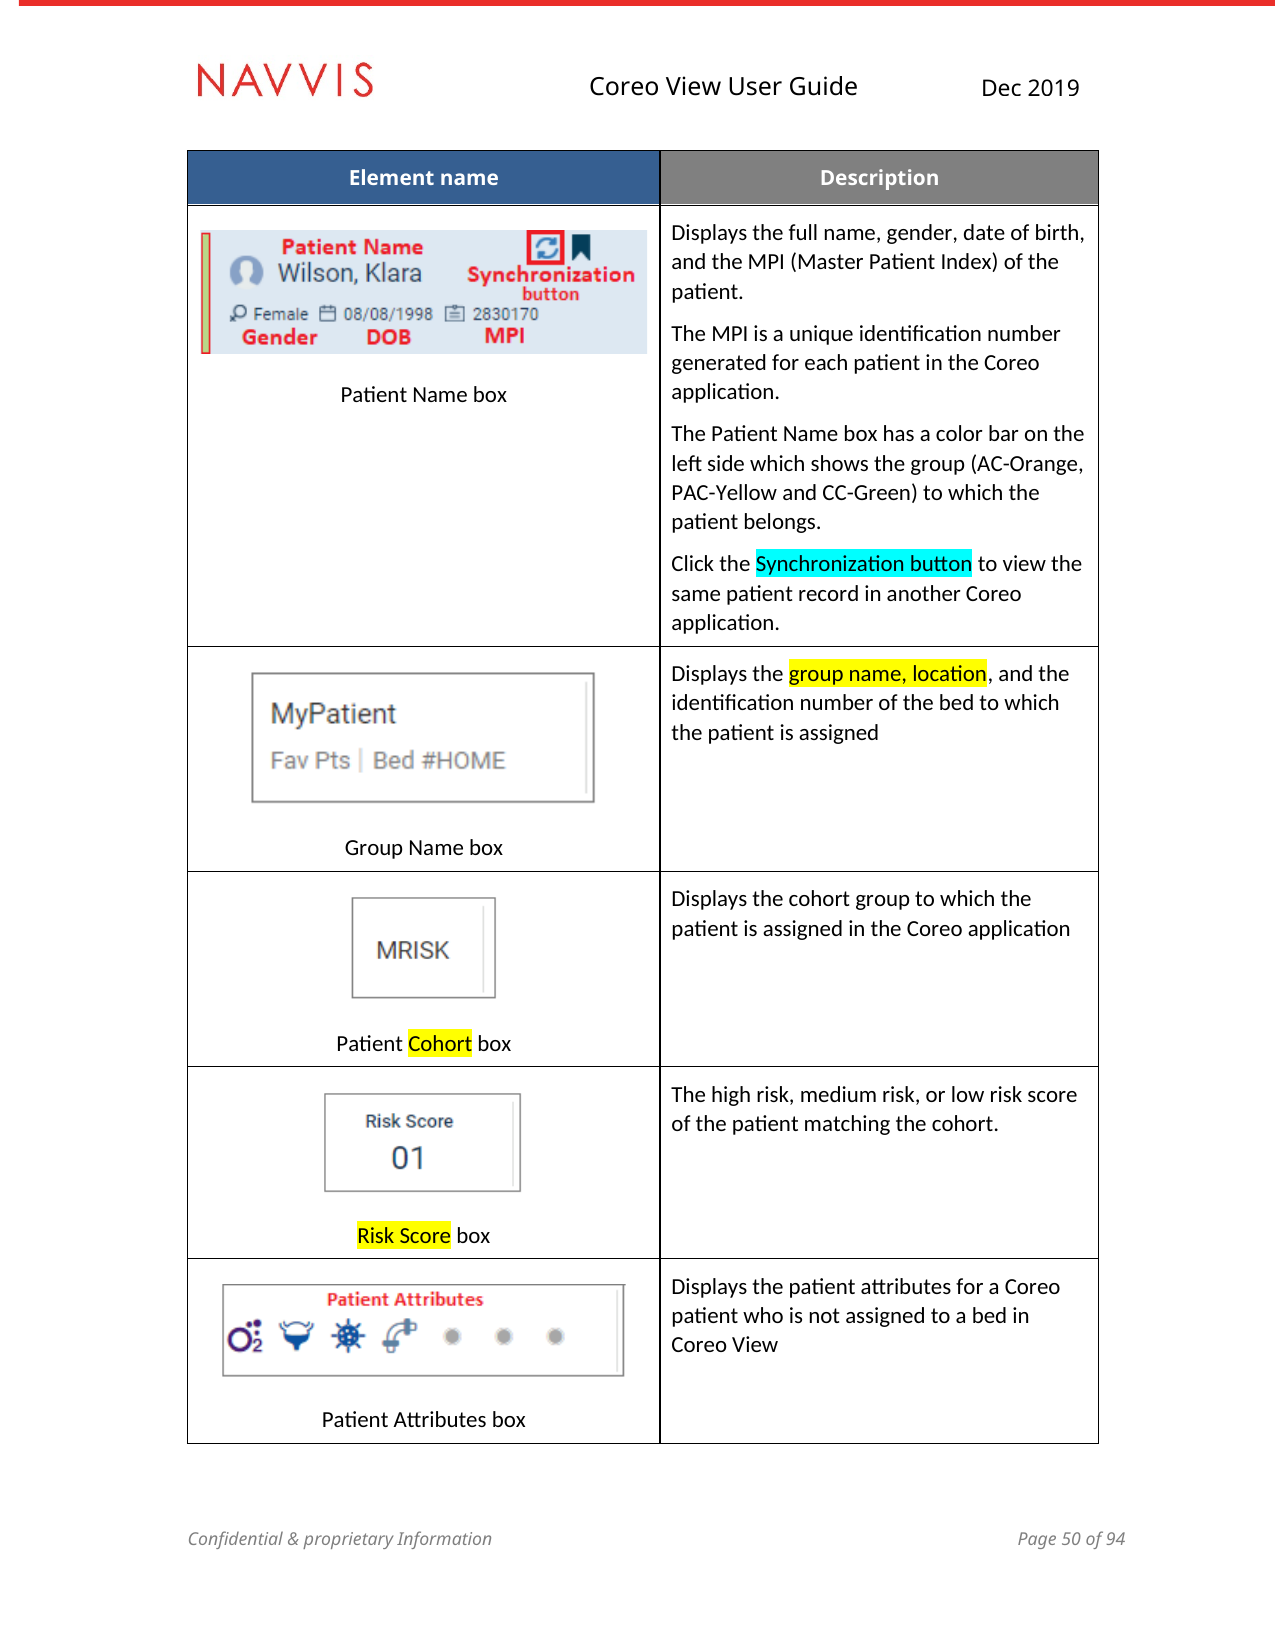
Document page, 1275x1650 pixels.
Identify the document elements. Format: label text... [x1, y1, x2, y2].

picture [200, 230, 648, 354]
table_cell Displays the cohort group to which the patient is assigned in the Coreo application [661, 872, 1098, 1066]
picture [187, 55, 383, 104]
table_cell Risk Score box [188, 1067, 659, 1258]
table_cell Displays the group name, location, and the identification number of the bed to which the patient is assigned [661, 647, 1098, 871]
picture [250, 671, 597, 807]
picture [323, 1092, 524, 1195]
table_cell The high risk, medium risk, or low risk score of the patient matching the cohort. [661, 1067, 1098, 1258]
table_cell Patient Name box [188, 206, 659, 646]
table_cell Displays the full name, gender, date of birth, and the MPI (Master Patient Index) of the patient. The MPI is a unique identification number generated for each patient in the Coreo application. The Patient Name box has a color bar on the left side which shows the group (AC-Orange, PAC-Yellow and CC-Green) to which the patient belongs. Click the Synchronization button to view the same patient record in another Coreo application. [661, 206, 1098, 646]
picture [349, 897, 499, 1003]
picture [221, 1284, 626, 1380]
table_cell Patient Attributes box [188, 1259, 659, 1443]
table_cell Displays the patient attributes for a Coreo patient who is not assigned to a bed in Coreo View [661, 1259, 1098, 1443]
table_cell Patient Cohort box [188, 872, 659, 1066]
table_cell Group Name box [188, 647, 659, 871]
table_header Description [661, 151, 1098, 204]
table_header Element name [188, 151, 659, 204]
